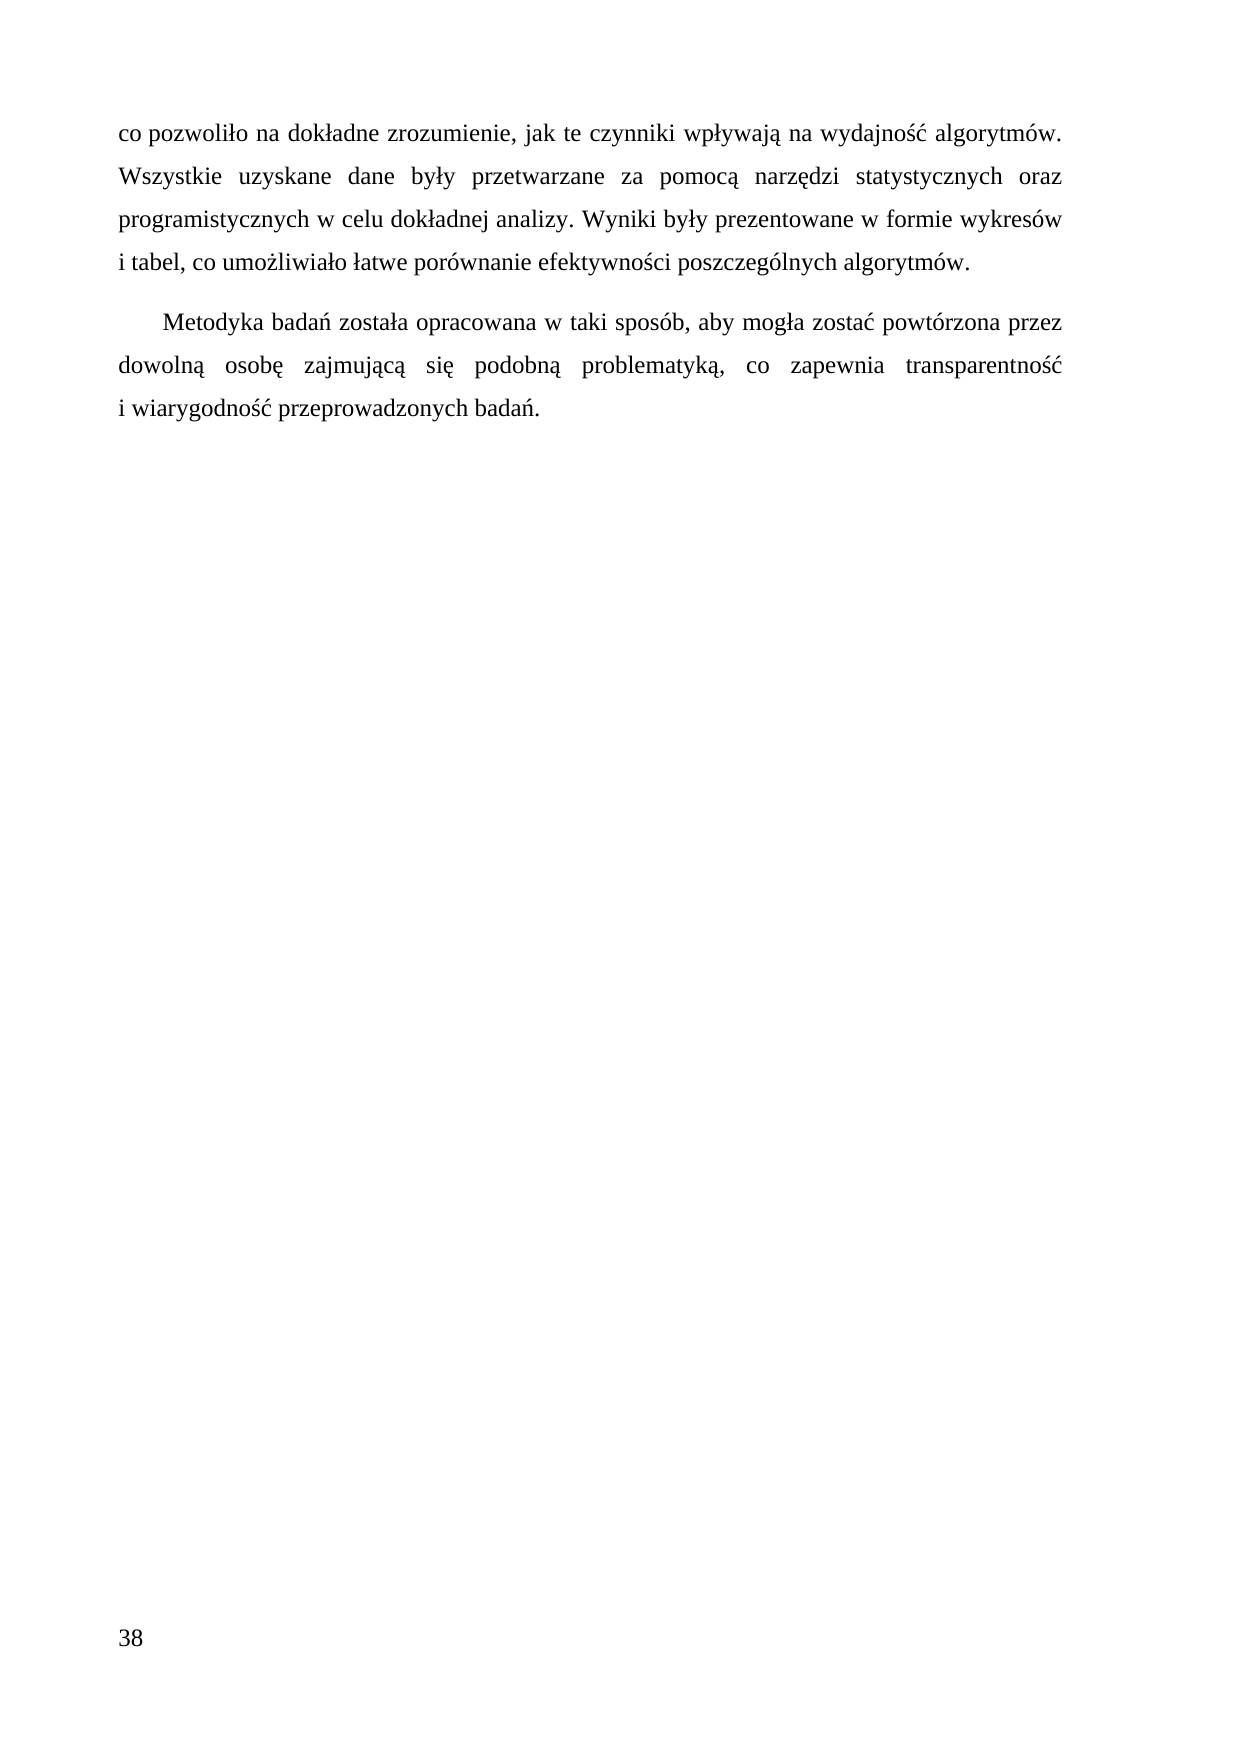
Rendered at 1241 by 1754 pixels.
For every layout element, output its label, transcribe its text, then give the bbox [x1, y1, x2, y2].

text Metodyka badań została opracowana w taki sposób, aby mogła zostać powtórzona przez dowolną osobę zajmującą się podobną problematyką, co zapewnia transparentność i wiarygodność przeprowadzonych badań. [118, 307, 1063, 422]
